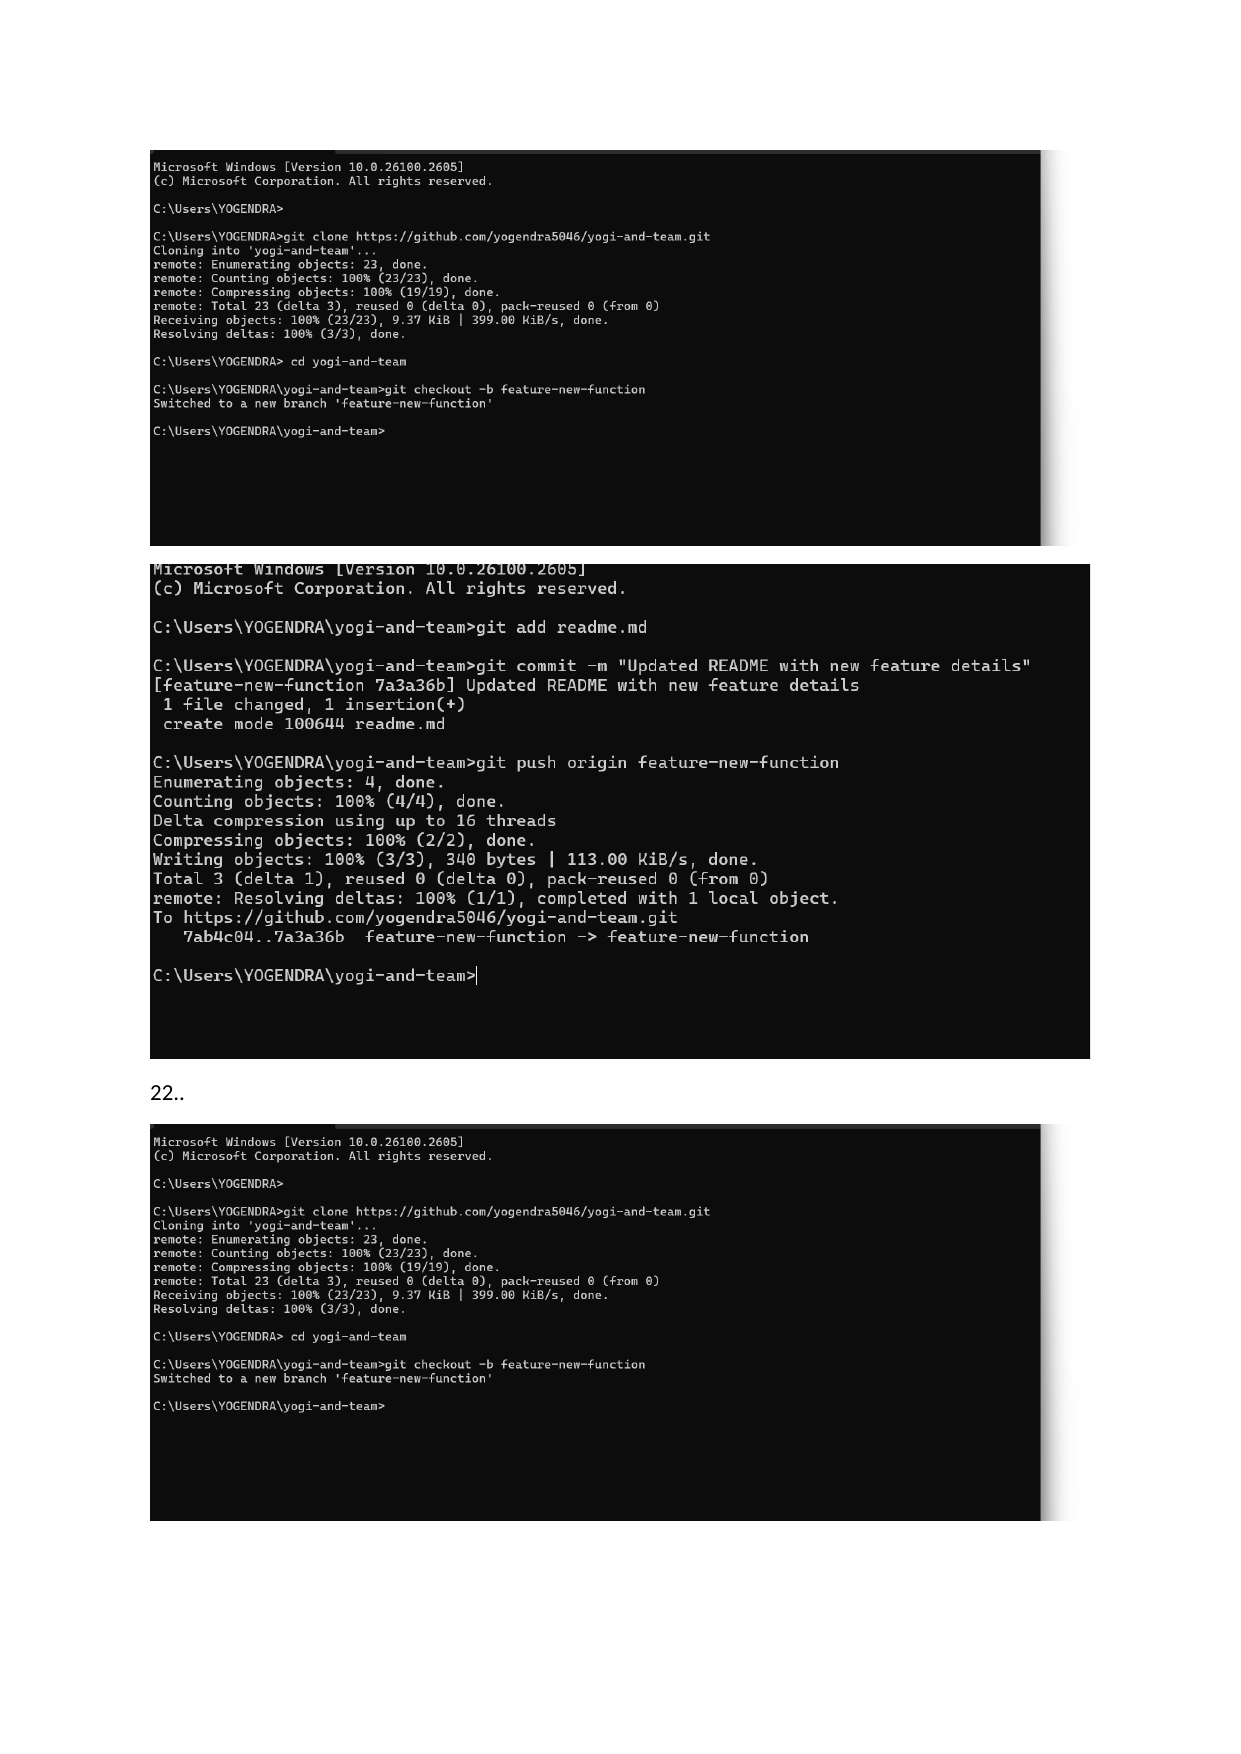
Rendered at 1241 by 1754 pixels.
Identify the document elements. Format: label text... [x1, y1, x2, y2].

text 22.. [150, 1078, 1090, 1106]
picture [150, 1124, 1091, 1521]
picture [150, 150, 1091, 546]
picture [150, 564, 1091, 1059]
